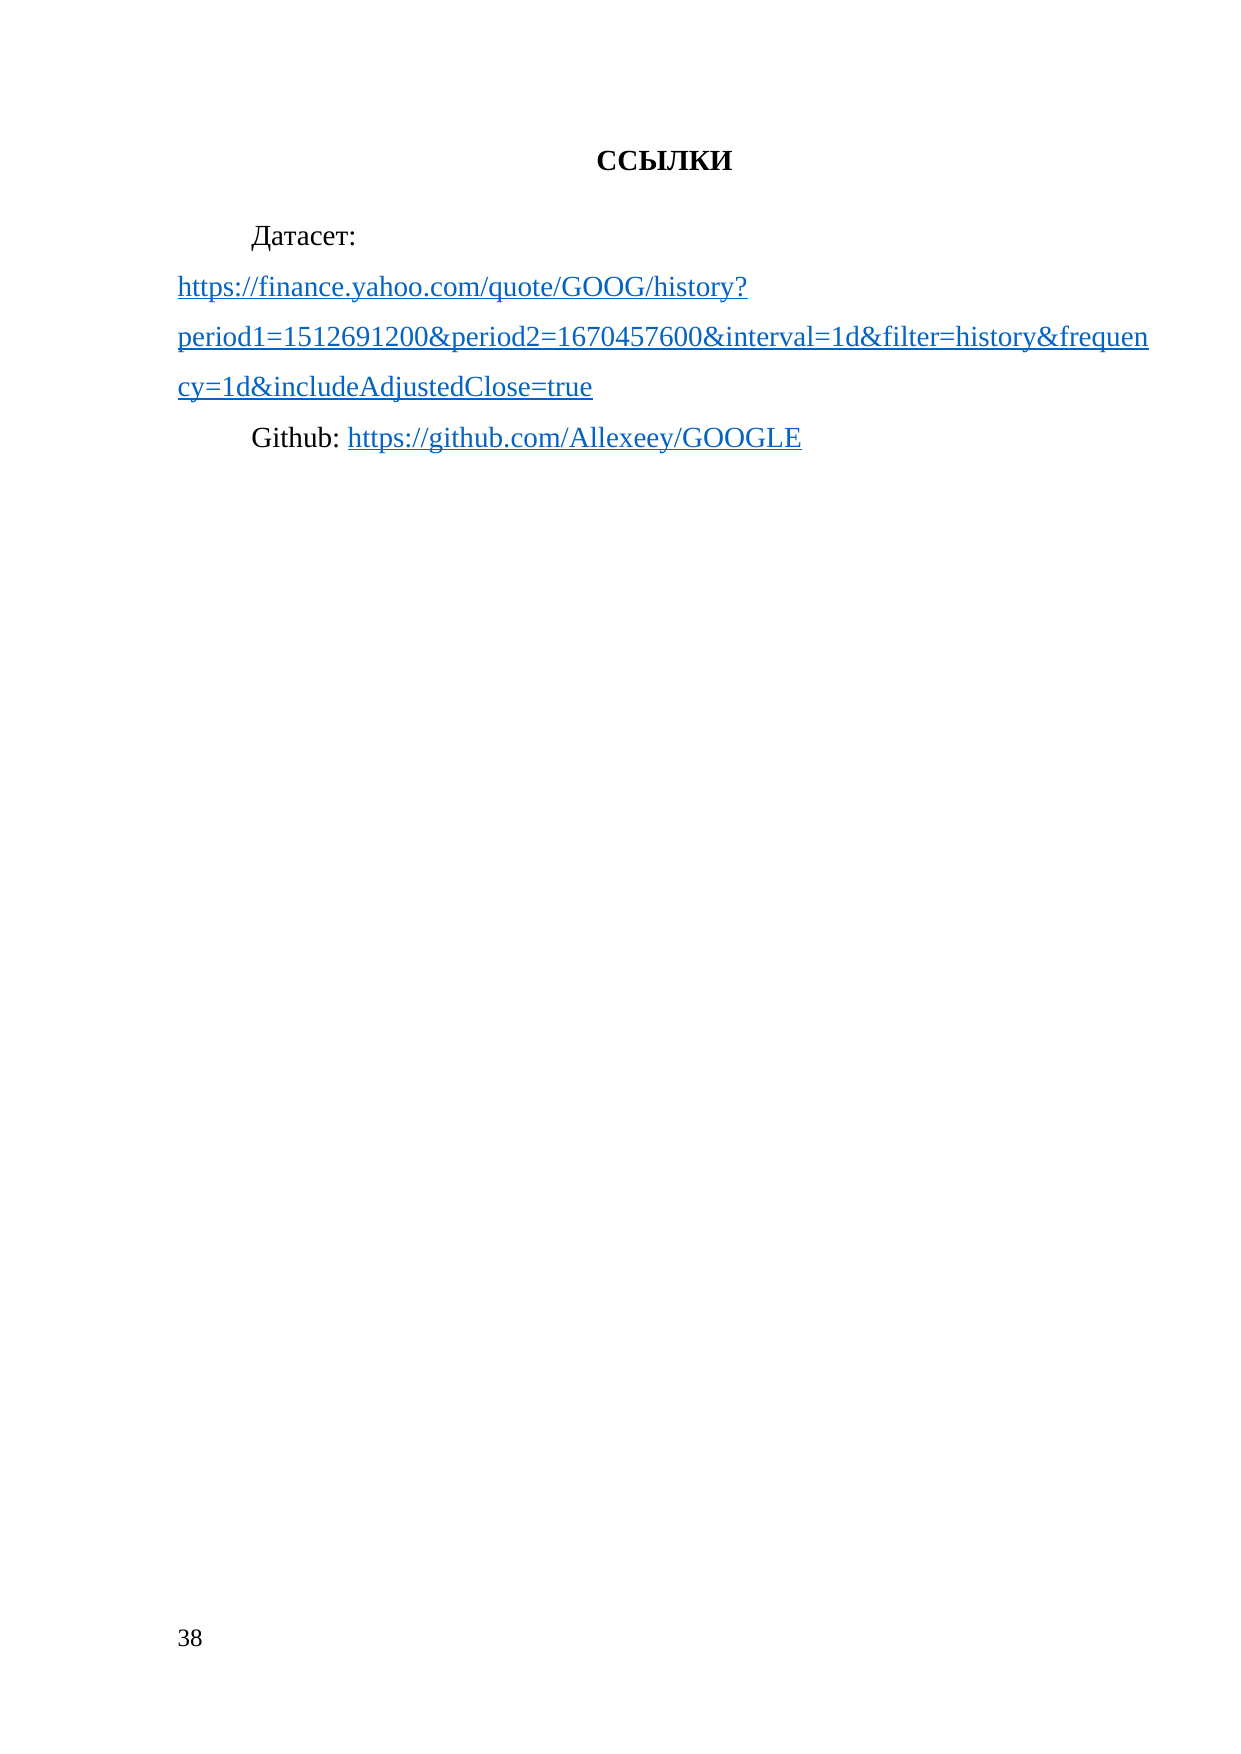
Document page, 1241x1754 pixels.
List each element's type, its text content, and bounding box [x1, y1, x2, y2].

text Github: https://github.com/Allexeey/GOOGLE [177, 420, 1152, 453]
text https://finance.yahoo.com/quote/GOOG/history?period1=1512691200&period2=1670457600&interval=1d&filter=history&frequency=1d&includeAdjustedClose=true [177, 269, 1152, 403]
subtitle ССЫЛКИ [177, 143, 1152, 177]
text Датасет: [177, 218, 1152, 252]
